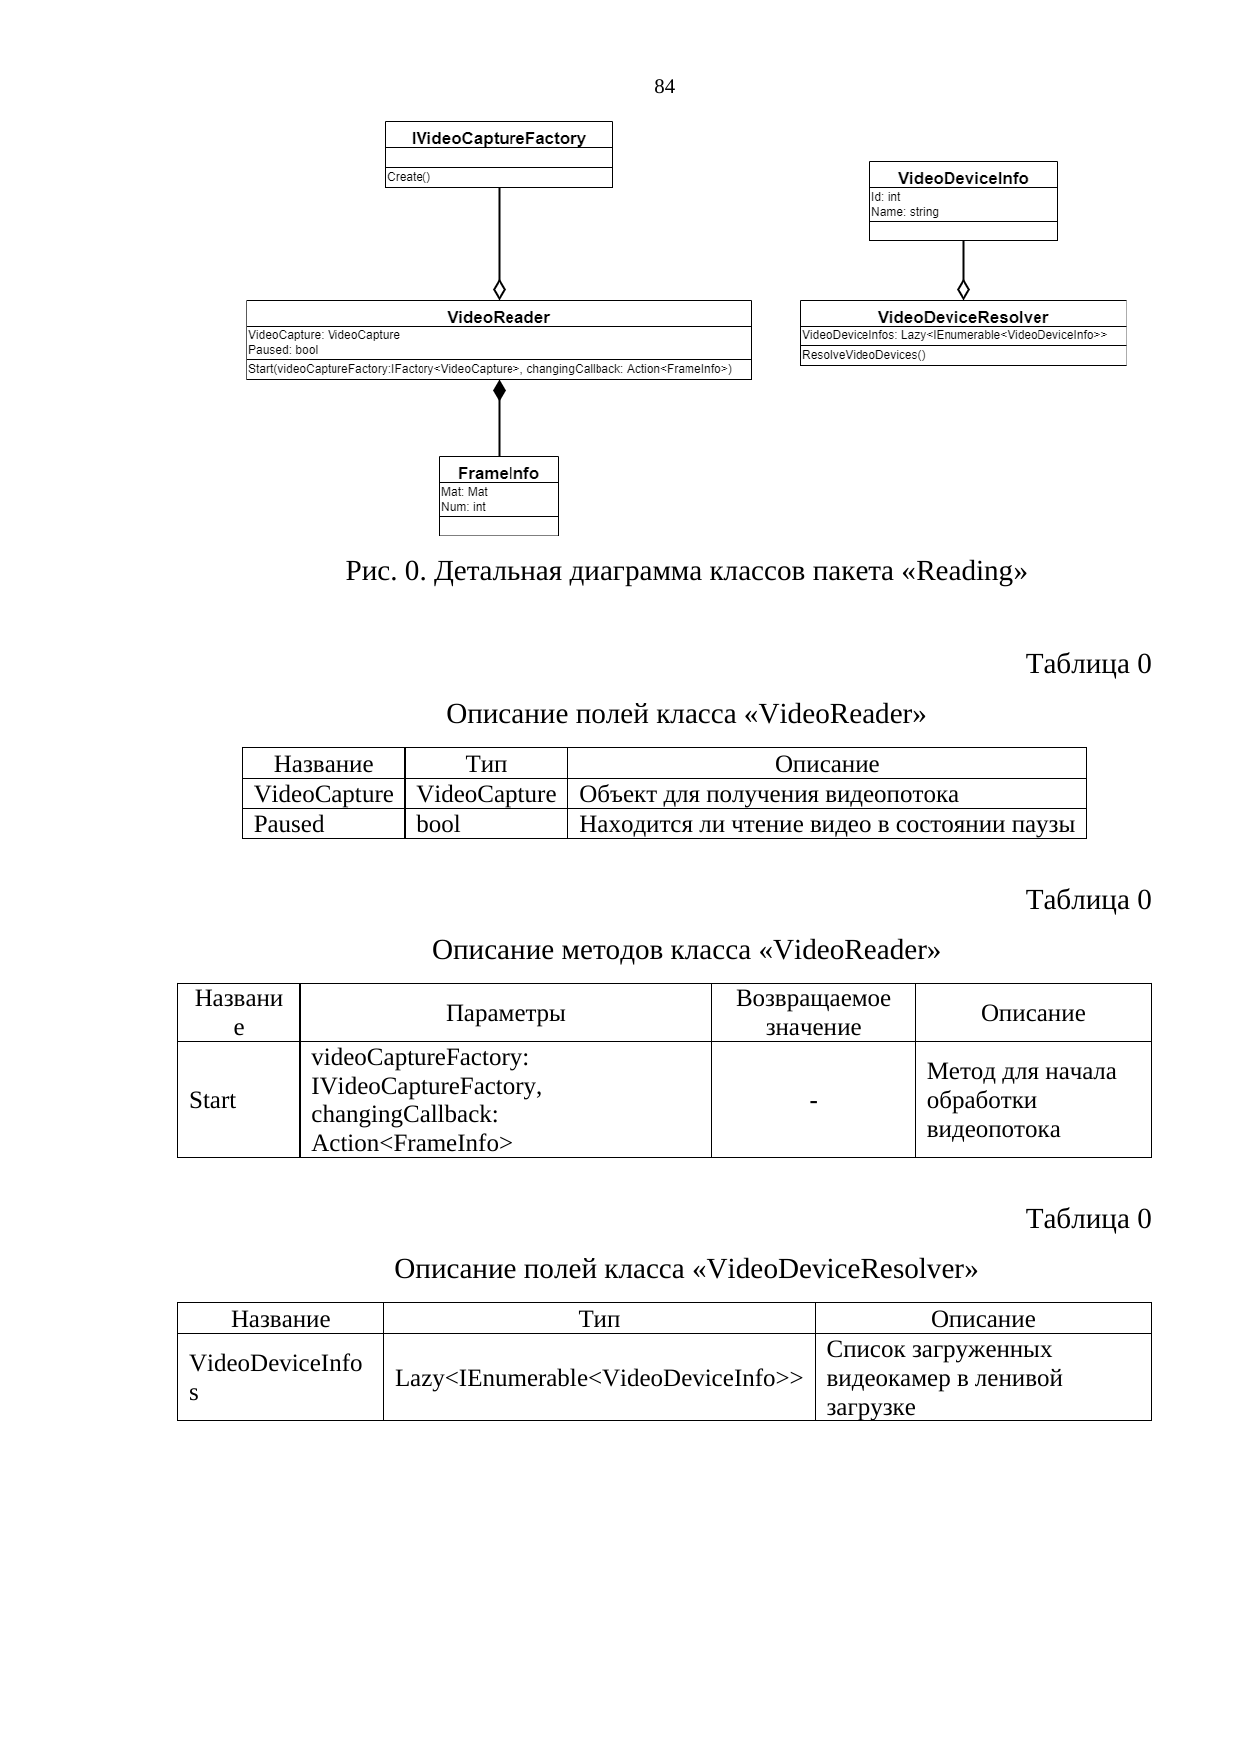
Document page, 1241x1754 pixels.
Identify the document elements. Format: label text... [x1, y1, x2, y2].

text Таблица 0 [177, 1201, 1152, 1235]
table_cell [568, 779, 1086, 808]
text Таблица 0 [177, 646, 1152, 680]
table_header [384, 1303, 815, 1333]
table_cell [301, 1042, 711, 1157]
text Описание полей класса «VideoDeviceResolver» [177, 1252, 1152, 1285]
text Описание полей класса «VideoReader» [177, 697, 1152, 730]
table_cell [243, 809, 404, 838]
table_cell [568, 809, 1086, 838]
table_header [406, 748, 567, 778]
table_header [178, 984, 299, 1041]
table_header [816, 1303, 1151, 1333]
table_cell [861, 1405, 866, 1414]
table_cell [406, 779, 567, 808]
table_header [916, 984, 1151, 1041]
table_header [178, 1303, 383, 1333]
text Рис. 0. Детальная диаграмма классов пакета «Reading» [177, 553, 1152, 586]
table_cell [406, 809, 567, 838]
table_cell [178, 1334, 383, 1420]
text Таблица 0 [177, 882, 1152, 915]
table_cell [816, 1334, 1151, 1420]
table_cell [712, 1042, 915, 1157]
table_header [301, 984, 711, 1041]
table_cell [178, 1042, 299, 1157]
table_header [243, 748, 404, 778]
text Описание методов класса «VideoReader» [177, 932, 1152, 966]
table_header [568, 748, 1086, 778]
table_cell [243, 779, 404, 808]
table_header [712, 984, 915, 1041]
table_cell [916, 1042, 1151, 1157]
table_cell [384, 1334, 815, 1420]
picture [246, 121, 1127, 536]
